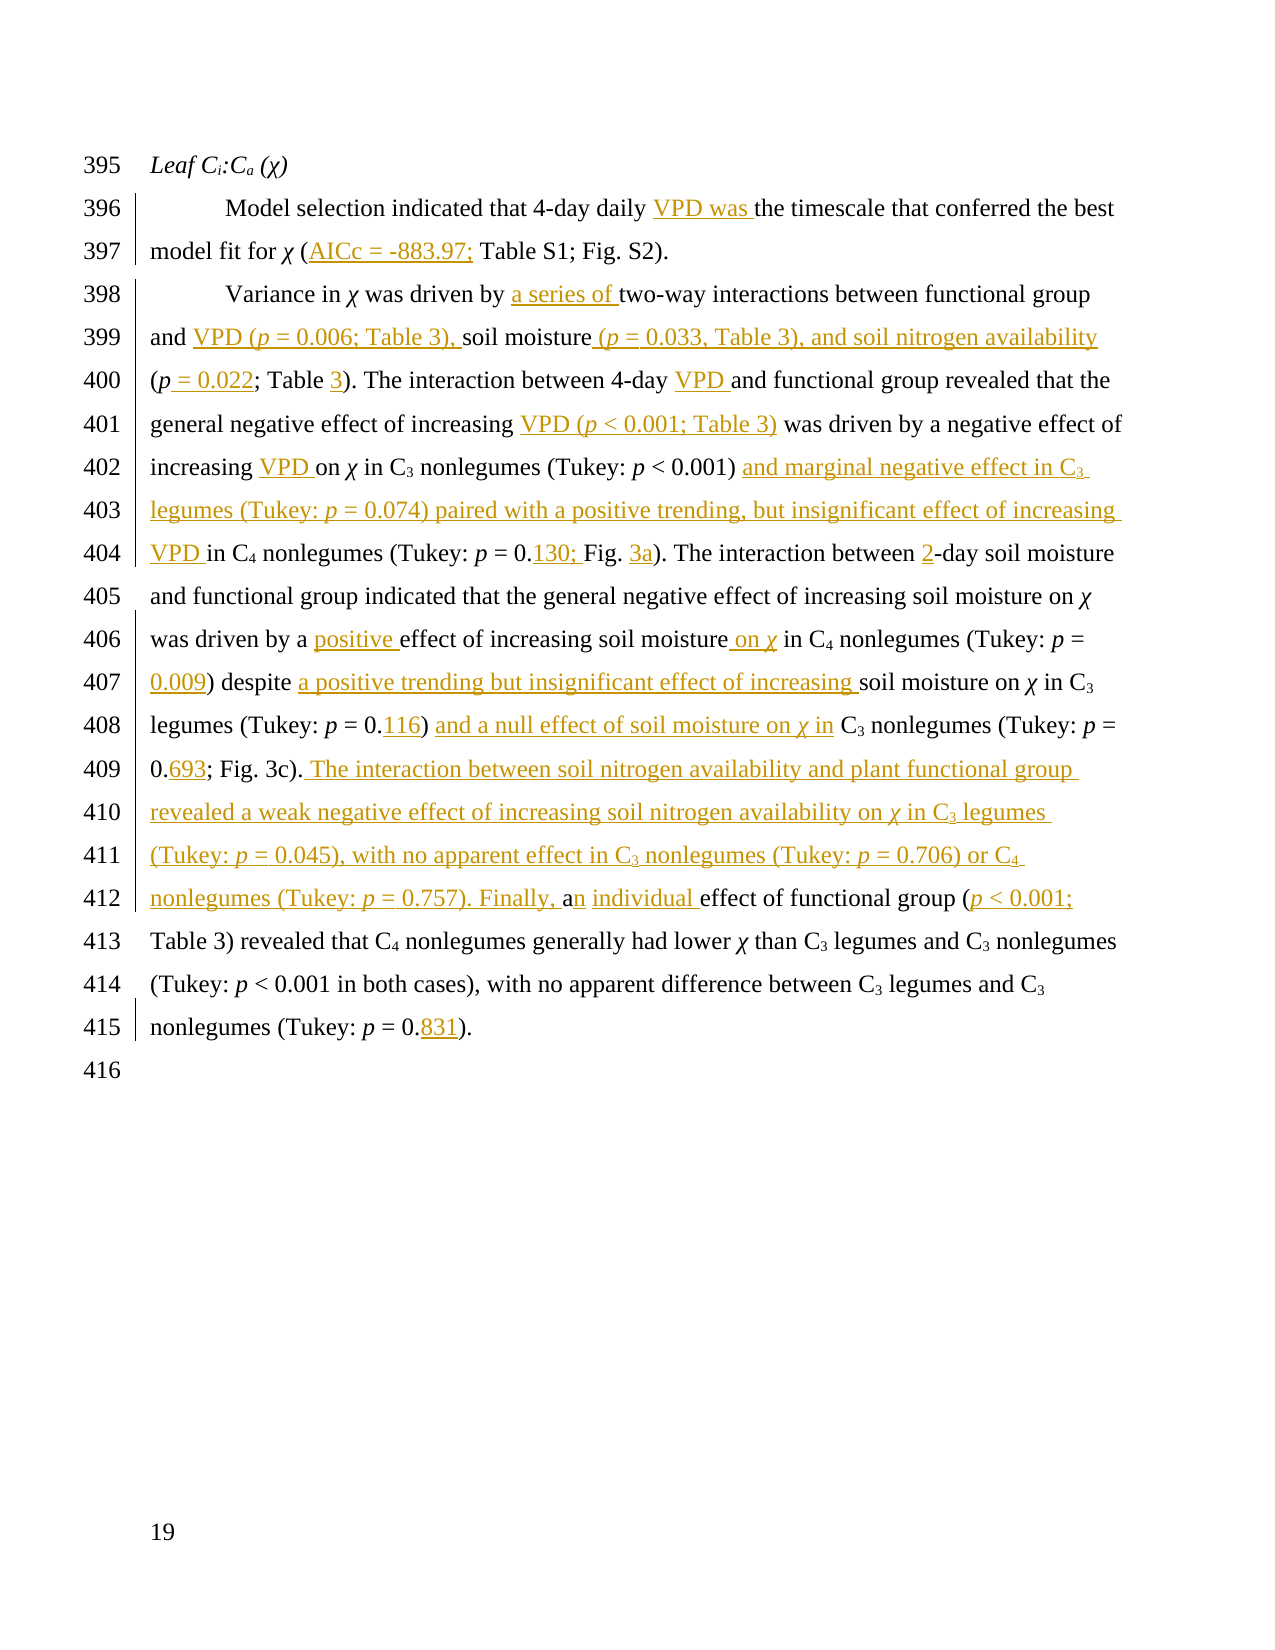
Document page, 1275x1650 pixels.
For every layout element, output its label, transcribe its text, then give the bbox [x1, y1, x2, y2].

text Model selection indicated that 4-day daily the timescale that conferred the best model fit for χ ( Table S1; Fig. S2). [150, 193, 1125, 265]
text Variance in χ was driven by two-way interactions between functional group and soil moisture (p; Table ). The interaction between 4-day and functional group revealed that the general negative effect of increasing was driven by a negative effect of increasing on χ in C3 nonlegumes (Tukey: p < 0.001) in C4 nonlegumes (Tukey: p = 0.Fig. ). The interaction between -day soil moisture and functional group indicated that the general negative effect of increasing soil moisture on χ was driven by a effect of increasing soil moisture in C4 nonlegumes (Tukey: p = ) despite soil moisture on χ in C3 legumes (Tukey: p = 0.) C3 nonlegumes (Tukey: p = 0.; Fig. 3c).a effect of functional group ( Table 3) revealed that C4 nonlegumes generally had lower χ than C3 legumes and C3 nonlegumes (Tukey: p < 0.001 in both cases), with no apparent difference between C3 legumes and C3 nonlegumes (Tukey: p = 0.). [150, 279, 1125, 1041]
text Leaf Ci:Ca (χ) [150, 150, 1125, 179]
